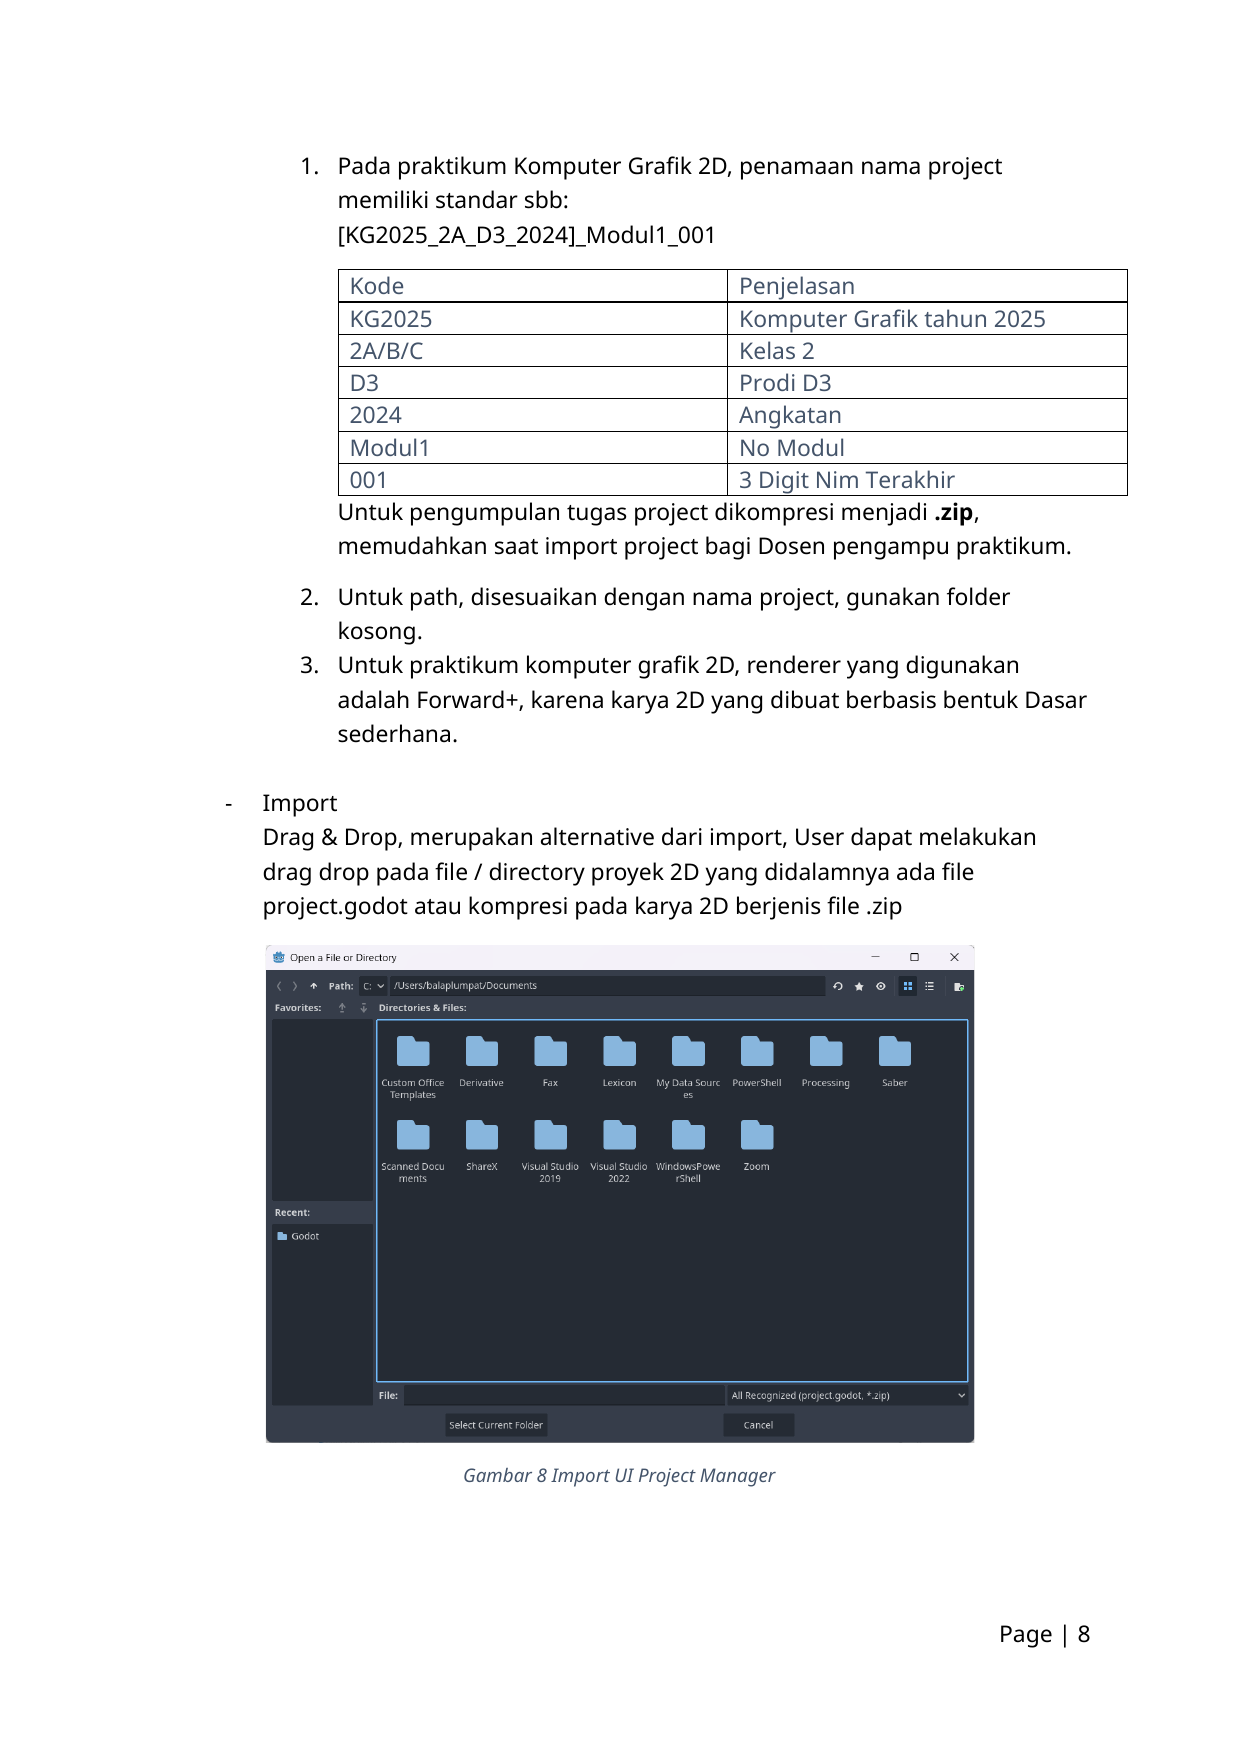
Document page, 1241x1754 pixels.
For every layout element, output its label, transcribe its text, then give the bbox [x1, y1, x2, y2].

table_cell Kelas 2 [728, 335, 1127, 366]
table_cell 2A/B/C [339, 335, 727, 366]
table_cell 2024 [339, 399, 727, 431]
table_cell 3 Digit Nim Terakhir [728, 464, 1127, 495]
picture [265, 945, 975, 1443]
table_header Kode [339, 270, 727, 301]
table_cell Modul1 [339, 432, 727, 463]
table_cell No Modul [728, 432, 1127, 463]
table_cell D3 [339, 367, 727, 398]
table_cell Angkatan [728, 399, 1127, 431]
list [KG2025_2A_D3_2024]_Modul1_001 [337, 219, 1090, 250]
list Untuk praktikum komputer grafik 2D, renderer yang digunakan adalah Forward+, karena karya 2D yang dibuat berbasis bentuk Dasar sederhana. [300, 649, 1090, 749]
text Gambar 8 Import UI Project Manager [150, 1462, 1090, 1487]
text Untuk pengumpulan tugas project dikompresi menjadi .zip, memudahkan saat import project bagi Dosen pengampu praktikum. [337, 496, 1090, 561]
table_cell Prodi D3 [728, 367, 1127, 398]
list Import [225, 787, 1090, 818]
table_cell KG2025 [339, 303, 727, 334]
table_cell 001 [339, 464, 727, 495]
table_cell Komputer Grafik tahun 2025 [728, 303, 1127, 334]
list Pada praktikum Komputer Grafik 2D, penamaan nama project memiliki standar sbb: [300, 150, 1090, 216]
list Untuk path, disesuaikan dengan nama project, gunakan folder kosong. [300, 580, 1090, 646]
table_header Penjelasan [728, 270, 1127, 301]
list Drag & Drop, merupakan alternative dari import, User dapat melakukan drag drop pada file / directory proyek 2D yang didalamnya ada file project.godot atau kompresi pada karya 2D berjenis file .zip [262, 821, 1090, 921]
